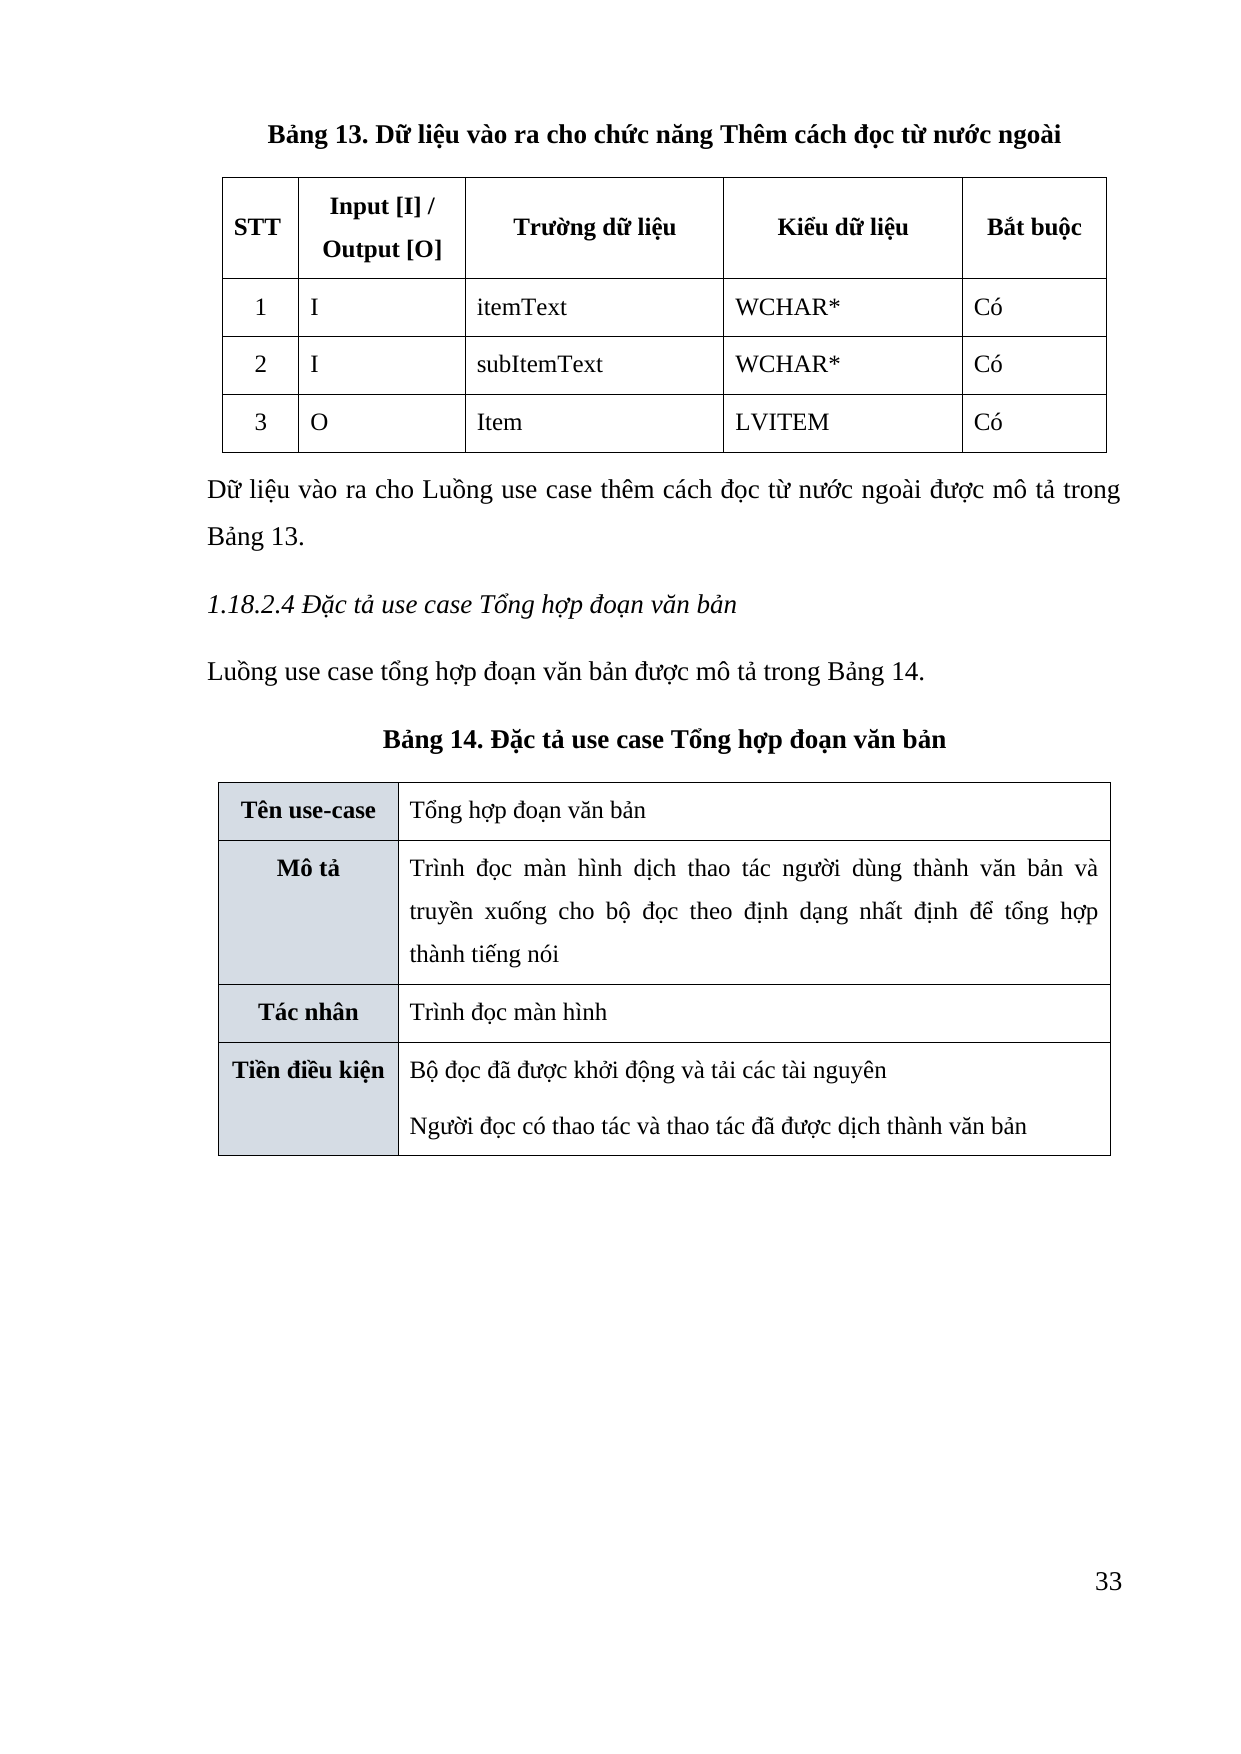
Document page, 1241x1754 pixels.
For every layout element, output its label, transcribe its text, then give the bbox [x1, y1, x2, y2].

table_header Input [I] / Output [O] [299, 178, 465, 278]
table_cell 3 [223, 395, 298, 452]
table_cell O [299, 395, 465, 452]
table_cell Item [466, 395, 723, 452]
table_header Bắt buộc [963, 178, 1106, 278]
table_cell Trình đọc màn hình dịch thao tác người dùng thành văn bản và truyền xuống cho bộ đọc theo định dạng nhất định để tổng hợp thành tiếng nói [399, 841, 1110, 984]
table_cell WCHAR* [724, 337, 962, 394]
table_cell I [299, 337, 465, 394]
table_cell Mô tả [219, 841, 398, 984]
table_header Kiểu dữ liệu [724, 178, 962, 278]
table_cell itemText [466, 279, 723, 336]
table_cell LVITEM [724, 395, 962, 452]
text Luồng use case tổng hợp đoạn văn bản được mô tả trong Bảng 14. [207, 655, 1122, 686]
text Bảng 14. Đặc tả use case Tổng hợp đoạn văn bản [207, 723, 1122, 754]
table_header STT [223, 178, 298, 278]
table_cell WCHAR* [724, 279, 962, 336]
text Bảng 13. Dữ liệu vào ra cho chức năng Thêm cách đọc từ nước ngoài [207, 118, 1122, 149]
subtitle Đặc tả use case Tổng hợp đoạn văn bản [207, 588, 1122, 619]
table_cell I [299, 279, 465, 336]
table_cell subItemText [466, 337, 723, 394]
table_cell 1 [223, 279, 298, 336]
table_cell Tác nhân [219, 985, 398, 1042]
table_header Tổng hợp đoạn văn bản [399, 783, 1110, 840]
table_cell Có [963, 395, 1106, 452]
table_cell Trình đọc màn hình [399, 985, 1110, 1042]
table_cell Bộ đọc đã được khởi động và tải các tài nguyên Người đọc có thao tác và thao tác đã được dịch thành văn bản [399, 1043, 1110, 1155]
text Dữ liệu vào ra cho Luồng use case thêm cách đọc từ nước ngoài được mô tả trong Bảng 13. [207, 473, 1122, 551]
table_cell 2 [223, 337, 298, 394]
table_header Trường dữ liệu [466, 178, 723, 278]
table_cell Có [963, 337, 1106, 394]
table_cell Có [963, 279, 1106, 336]
table_cell Tiền điều kiện [219, 1043, 398, 1155]
table_header Tên use-case [219, 783, 398, 840]
